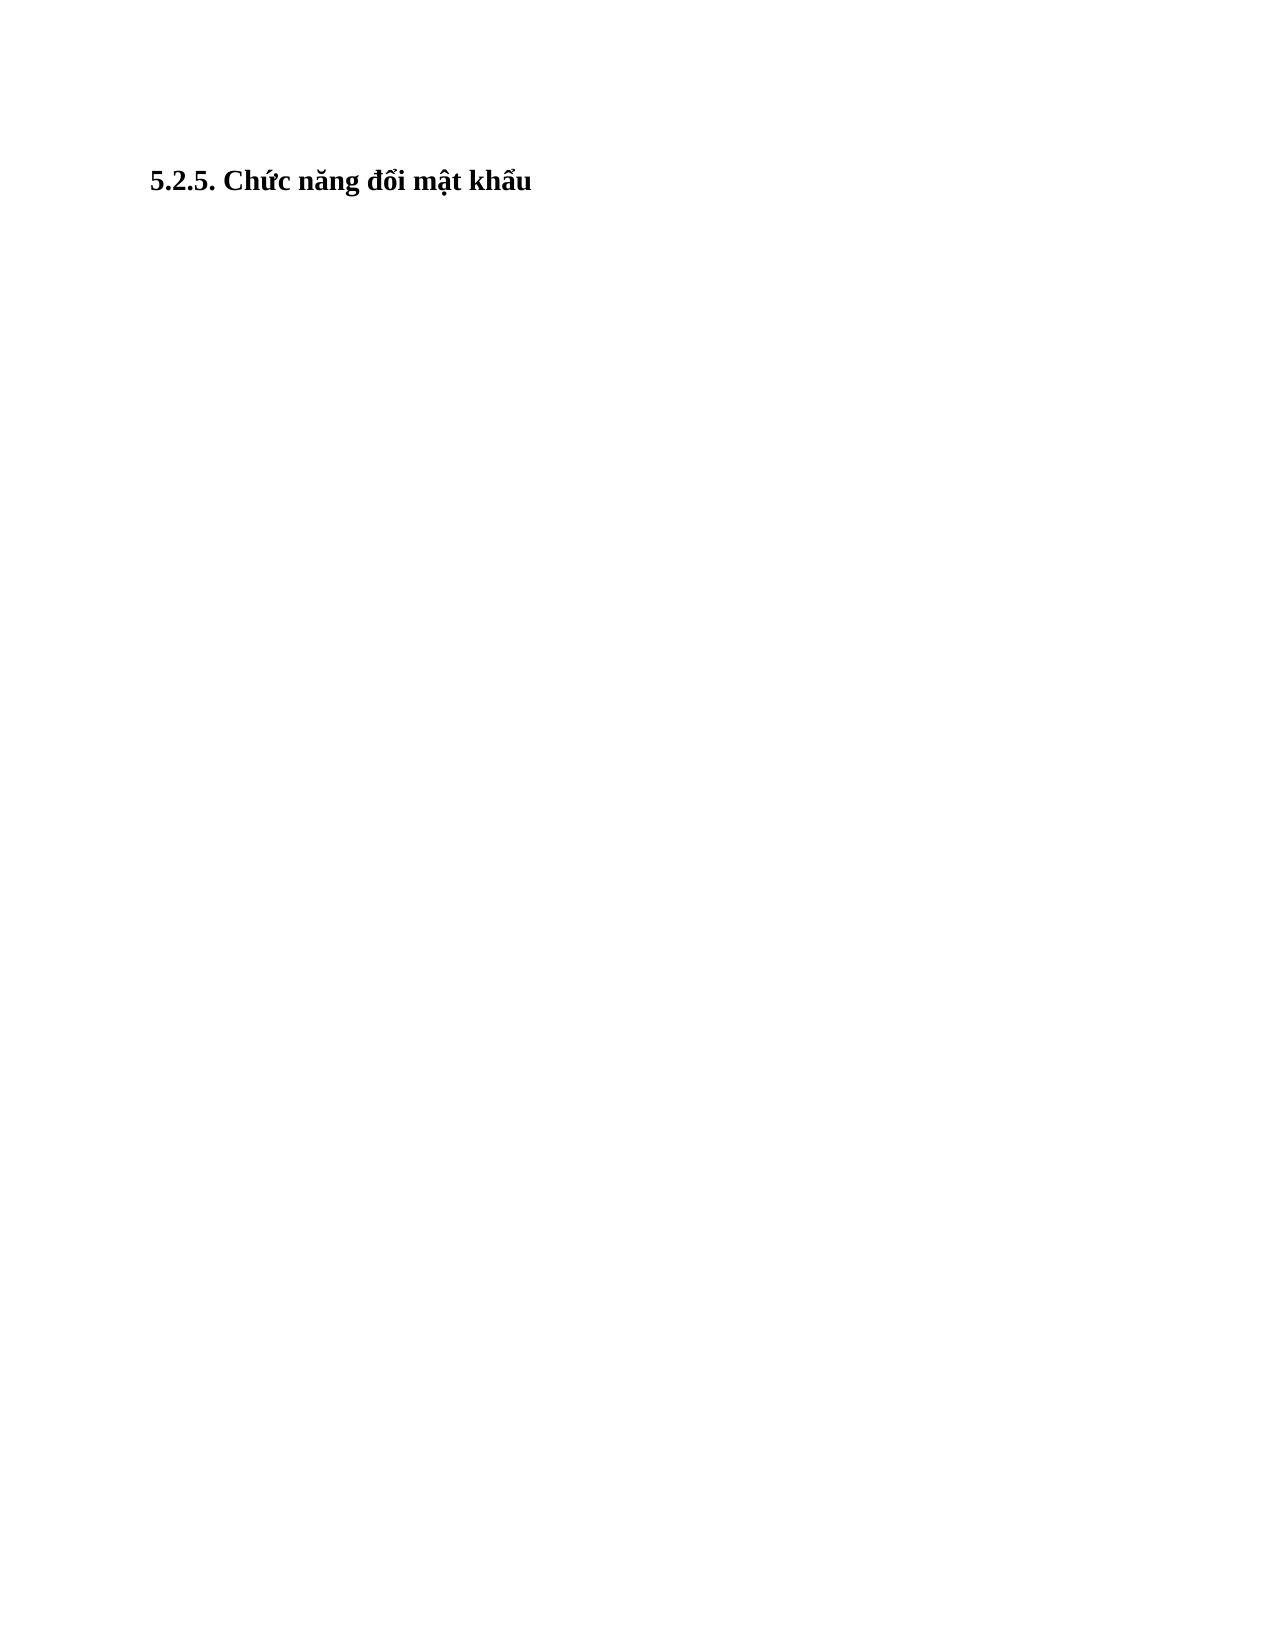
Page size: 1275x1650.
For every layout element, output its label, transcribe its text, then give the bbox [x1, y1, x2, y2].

text 5.2.5. Chức năng đổi mật khẩu [150, 160, 1125, 198]
